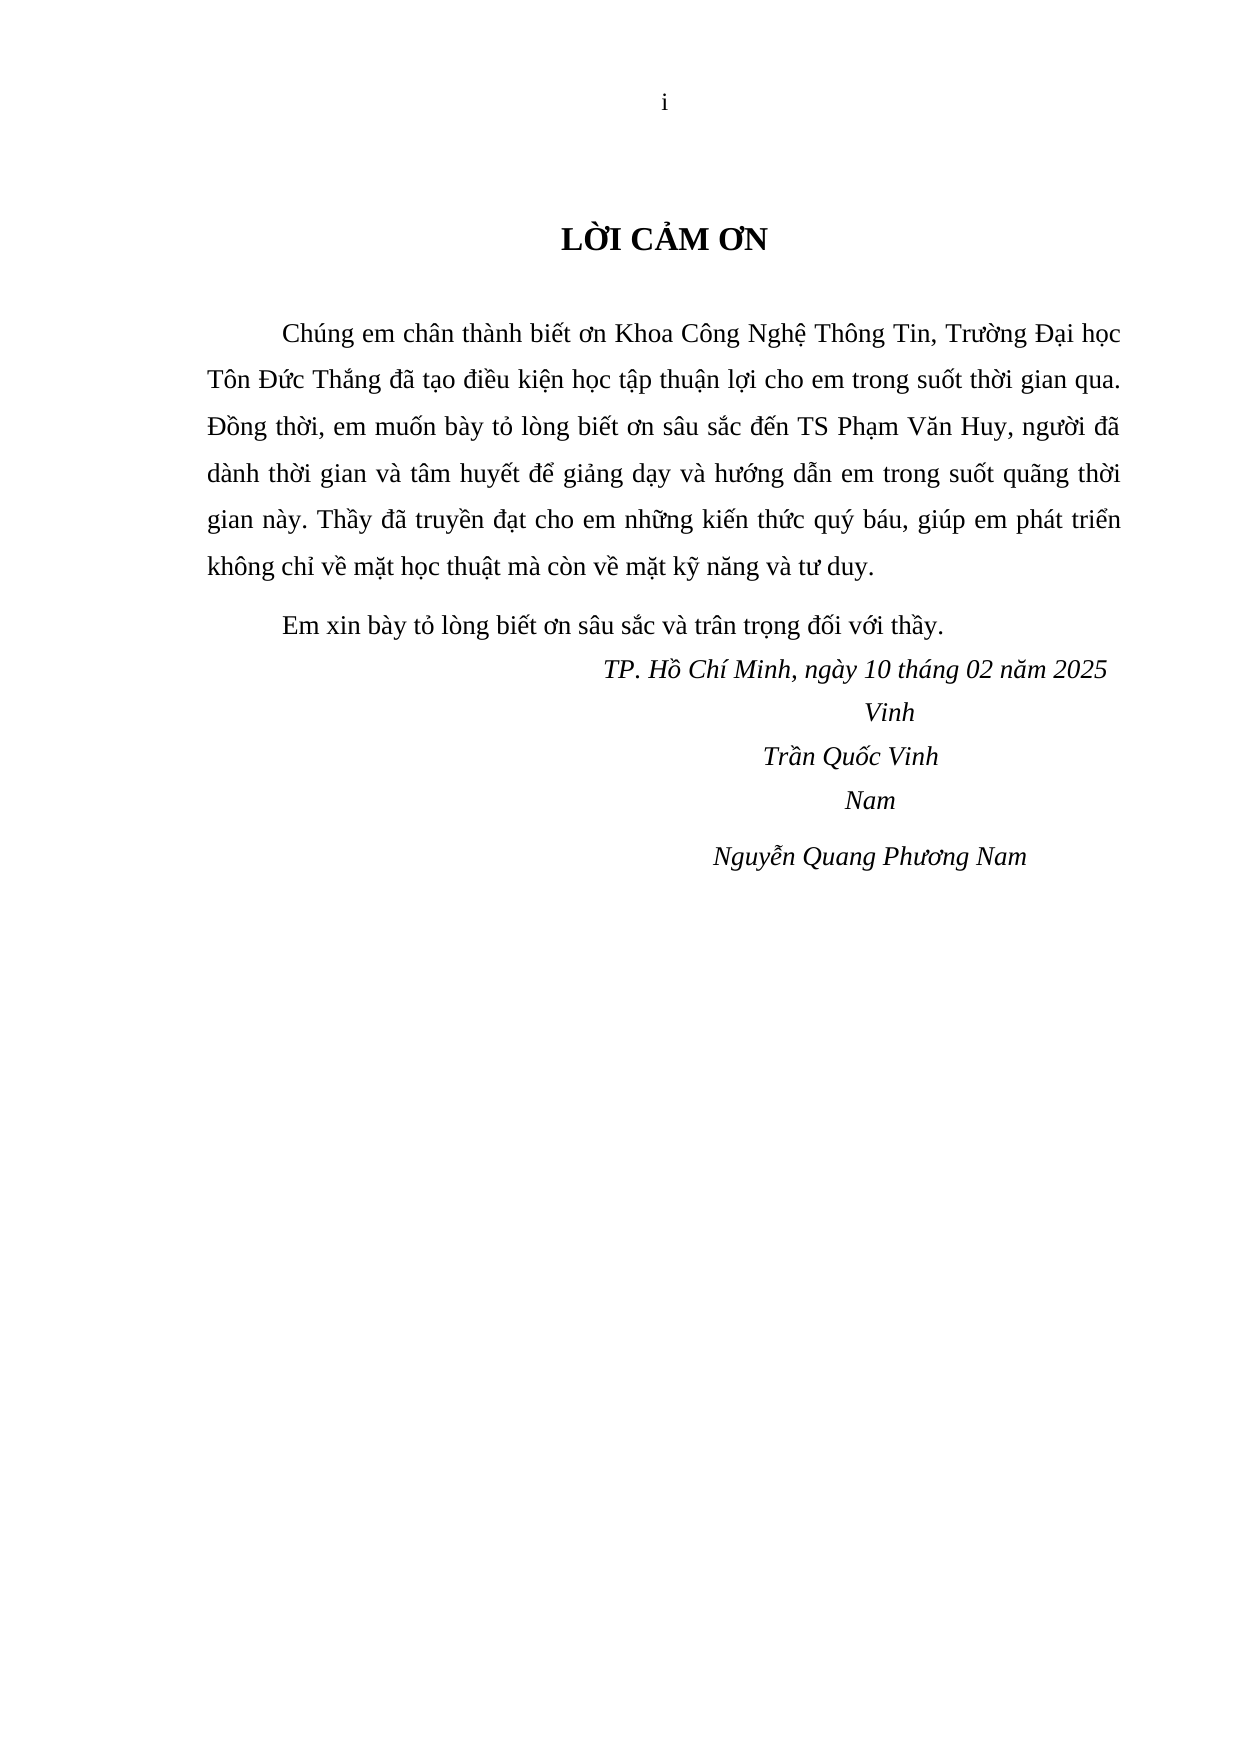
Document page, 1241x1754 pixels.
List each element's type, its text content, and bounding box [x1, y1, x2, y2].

text LỜI CẢM ƠN [207, 219, 1122, 258]
text Em xin bày tỏ lòng biết ơn sâu sắc và trân trọng đối với thầy. [207, 609, 1122, 640]
text Vinh [582, 697, 1122, 728]
text Nguyễn Quang Phương Nam [207, 840, 1122, 872]
text Nam [207, 784, 1122, 815]
text TP. Hồ Chí Minh, ngày 10 tháng 02 năm 2025 [582, 653, 1122, 684]
text Trần Quốc Vinh [582, 740, 1122, 771]
text Chúng em chân thành biết ơn Khoa Công Nghệ Thông Tin, Trường Đại học Tôn Đức Thắng đã tạo điều kiện học tập thuận lợi cho em trong suốt thời gian qua. Đồng thời, em muốn bày tỏ lòng biết ơn sâu sắc đến TS Phạm Văn Huy, người đã dành thời gian và tâm huyết để giảng dạy và hướng dẫn em trong suốt quãng thời gian này. Thầy đã truyền đạt cho em những kiến thức quý báu, giúp em phát triển không chỉ về mặt học thuật mà còn về mặt kỹ năng và tư duy. [207, 317, 1122, 581]
